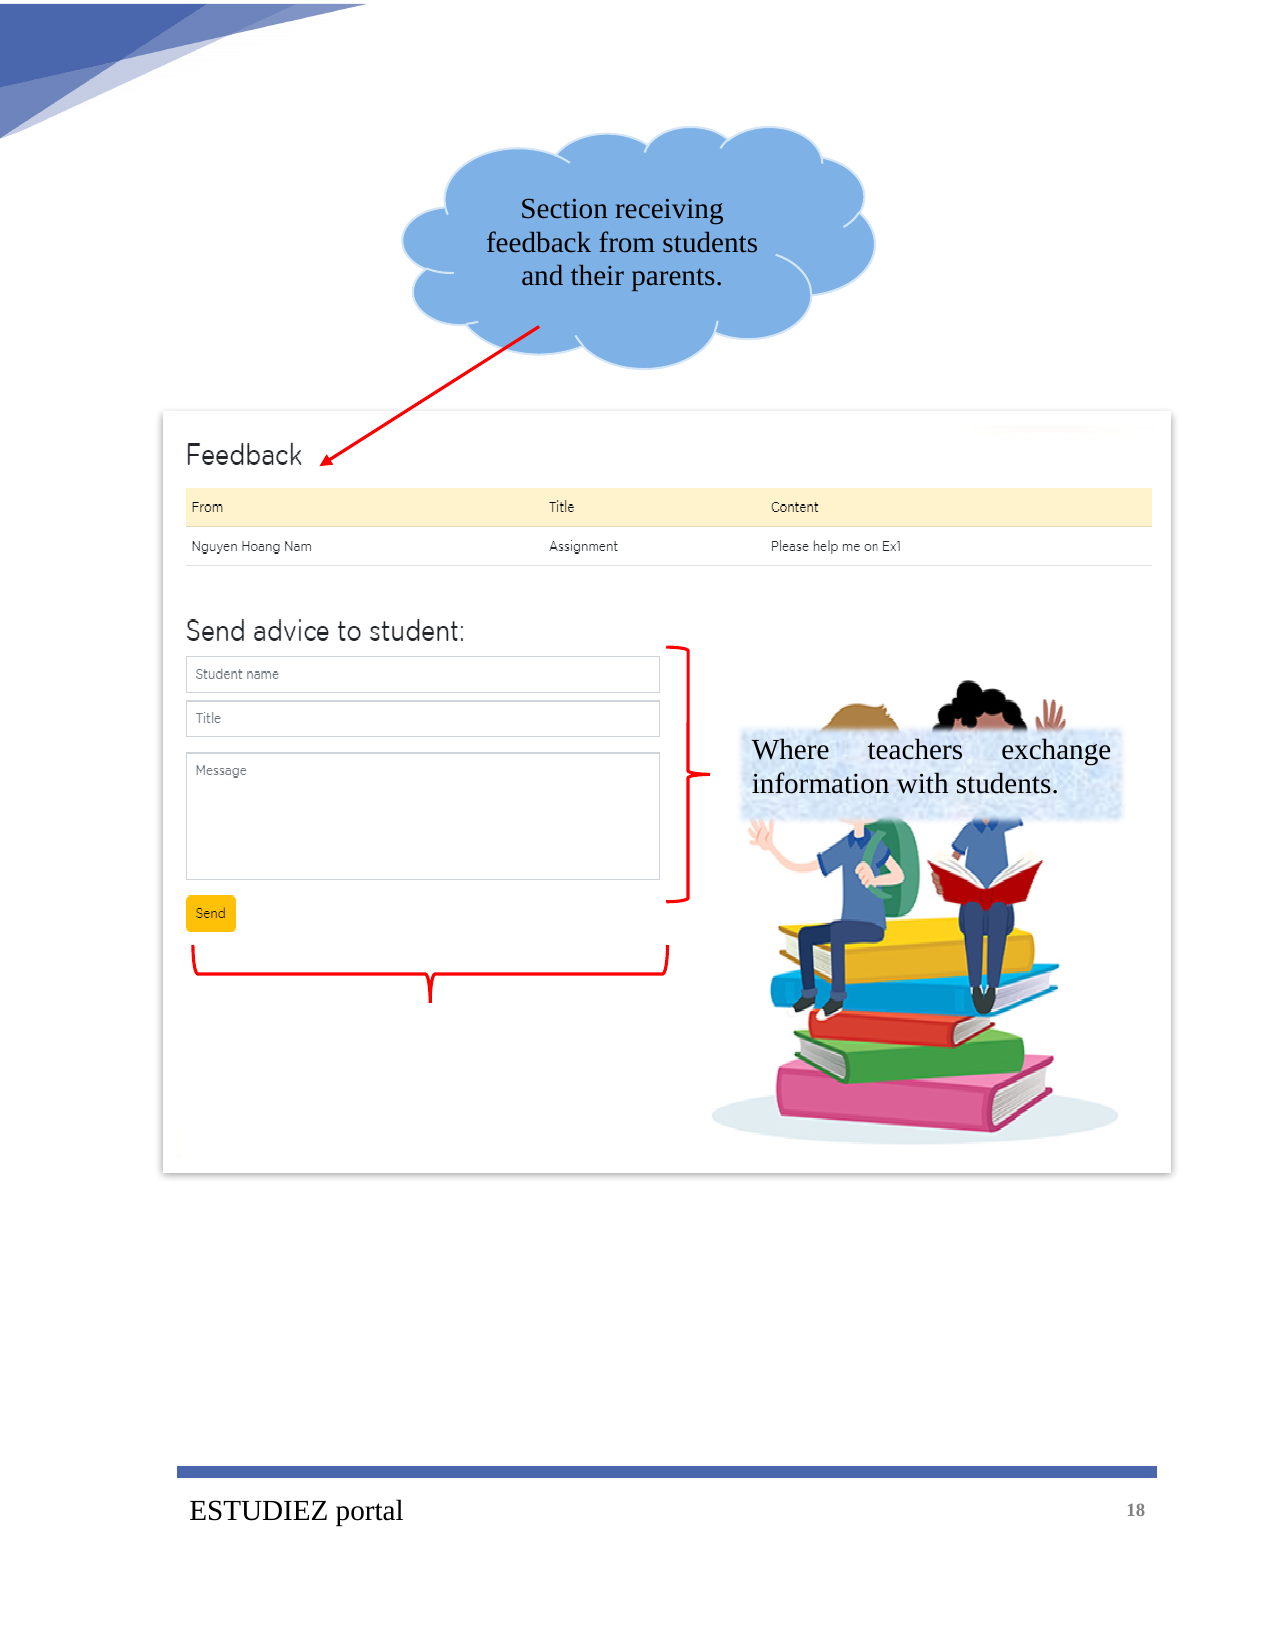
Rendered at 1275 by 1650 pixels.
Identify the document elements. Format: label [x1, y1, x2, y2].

picture [0, 3, 369, 141]
picture [177, 426, 1157, 1158]
